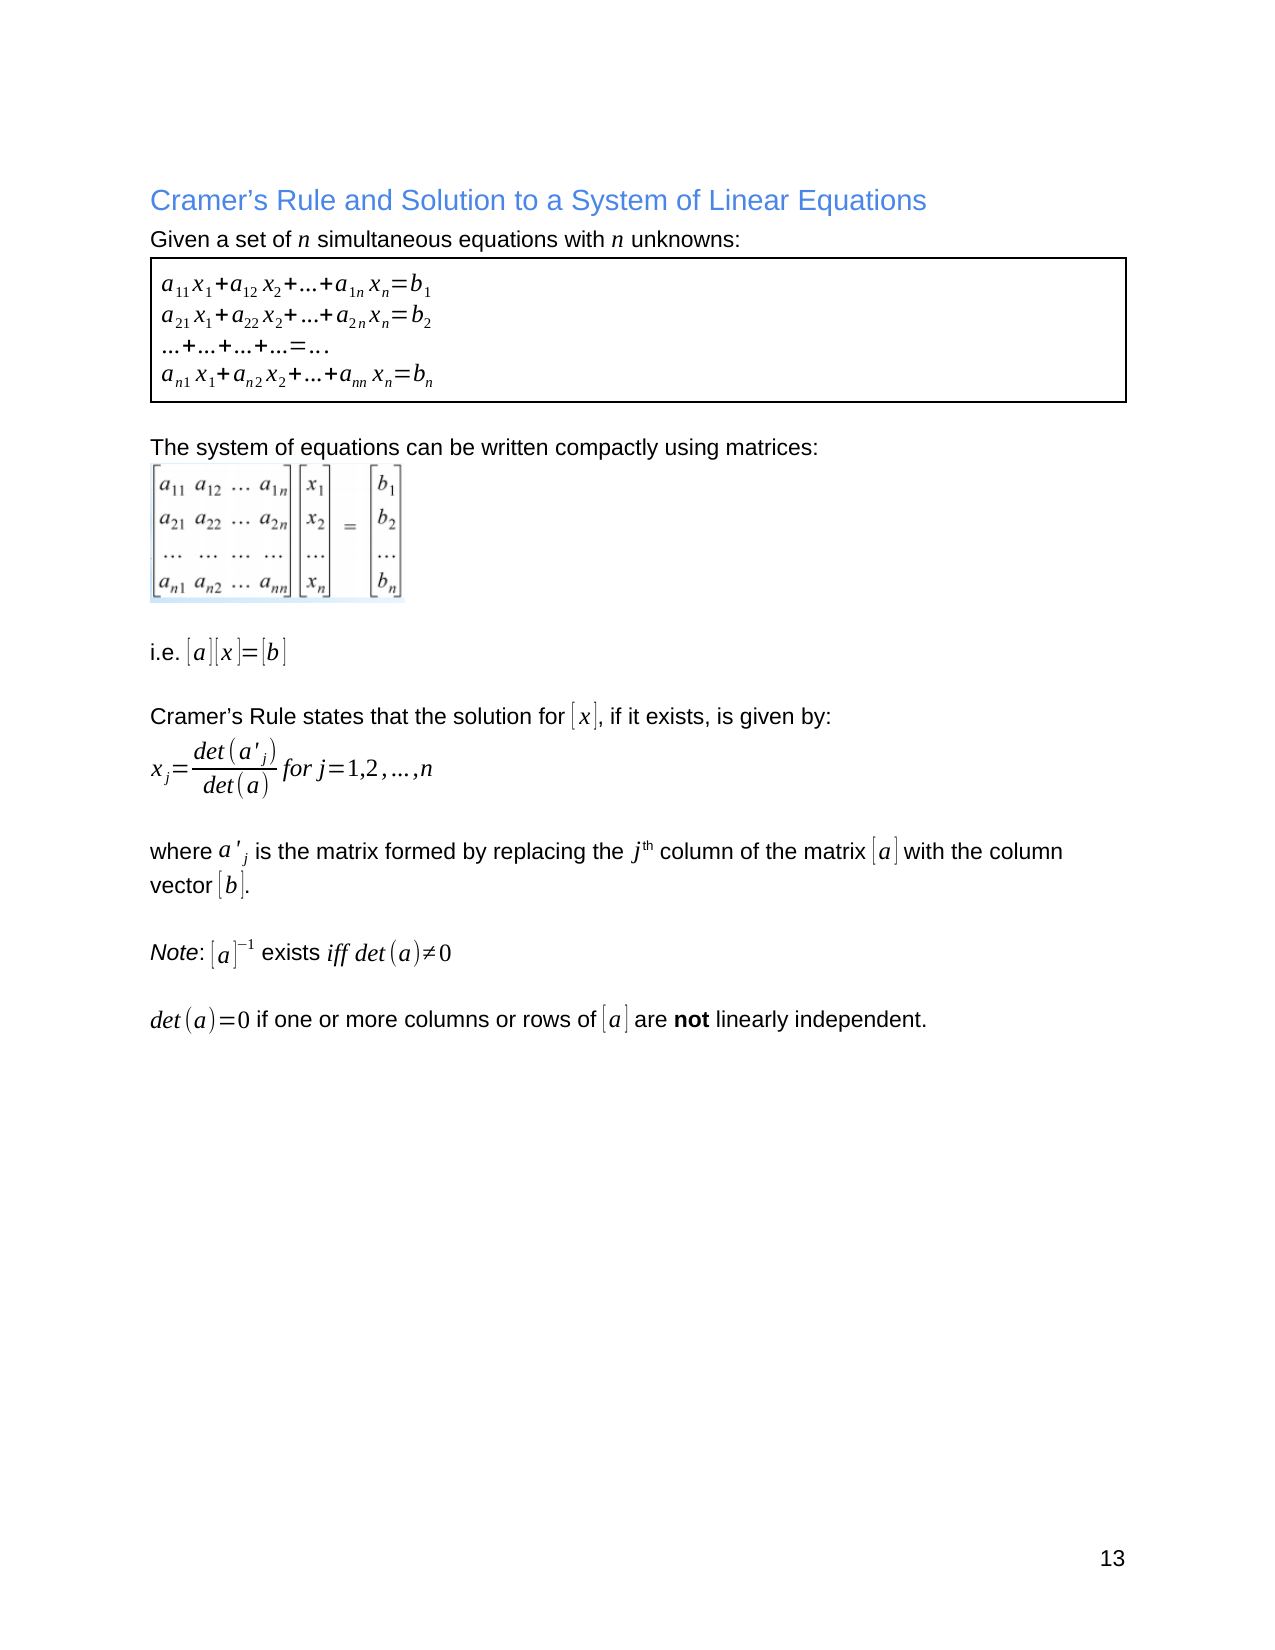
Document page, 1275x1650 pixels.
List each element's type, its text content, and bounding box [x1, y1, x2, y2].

text Given a set of simultaneous equations with unknowns: [150, 225, 1125, 253]
text Note: exists [150, 935, 1125, 970]
text Cramer’s Rule states that the solution for , if it exists, is given by: [150, 701, 1125, 732]
text where is the matrix formed by replacing the th column of the matrix with the column vector . [150, 835, 1125, 901]
text i.e. [150, 637, 1125, 667]
text The system of equations can be written compactly using matrices: [150, 433, 1125, 460]
text if one or more columns or rows of are not linearly independent. [150, 1004, 1125, 1035]
subtitle Cramer’s Rule and Solution to a System of Linear Equations [150, 183, 1125, 217]
picture [150, 463, 405, 603]
table_header [152, 259, 1125, 401]
